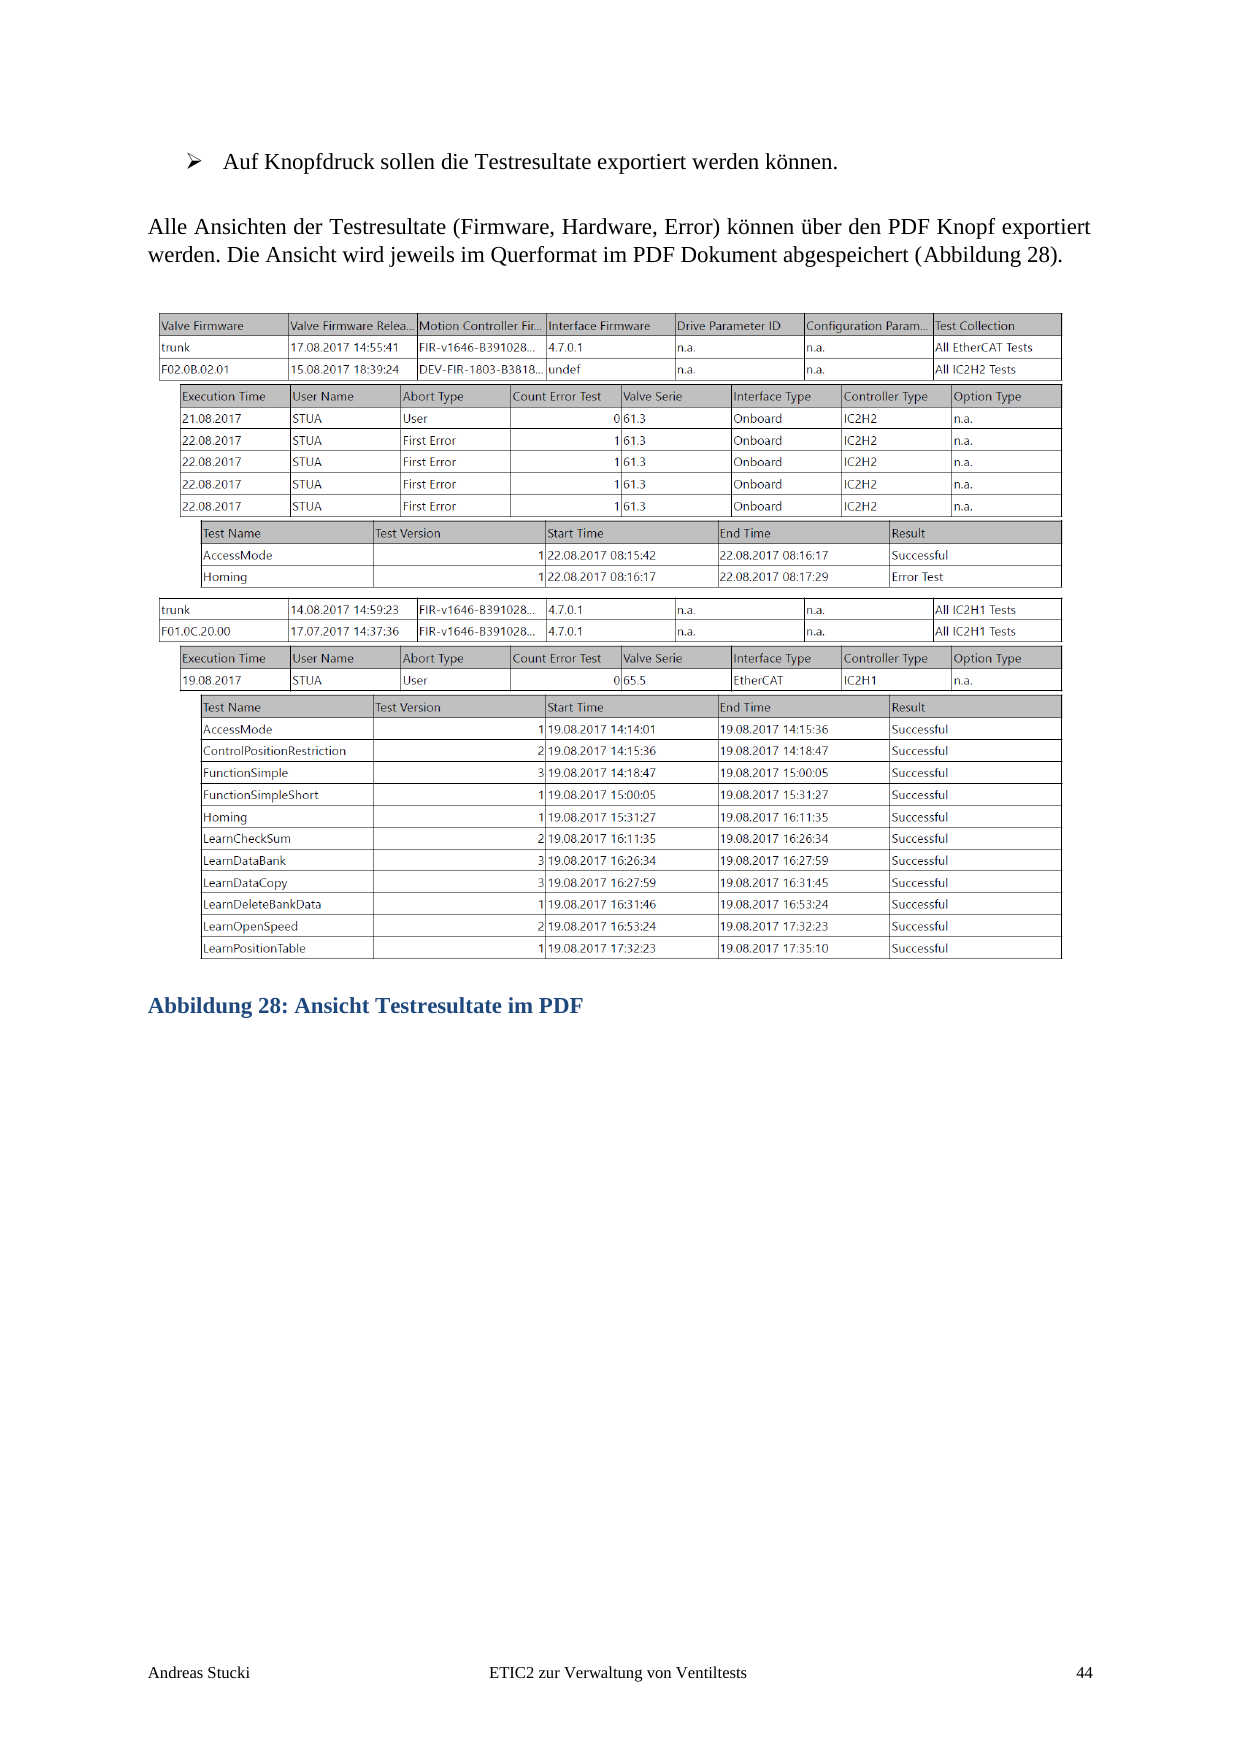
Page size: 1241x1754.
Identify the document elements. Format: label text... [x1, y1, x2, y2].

list Auf Knopfdruck sollen die Testresultate exportiert werden können. [185, 148, 1092, 174]
picture [147, 282, 1080, 978]
text Alle Ansichten der Testresultate (Firmware, Hardware, Error) können über den PDF Knopf exportiert werden. Die Ansicht wird jeweils im Querformat im PDF Dokument abgespeichert (Abbildung 28). [148, 213, 1092, 268]
